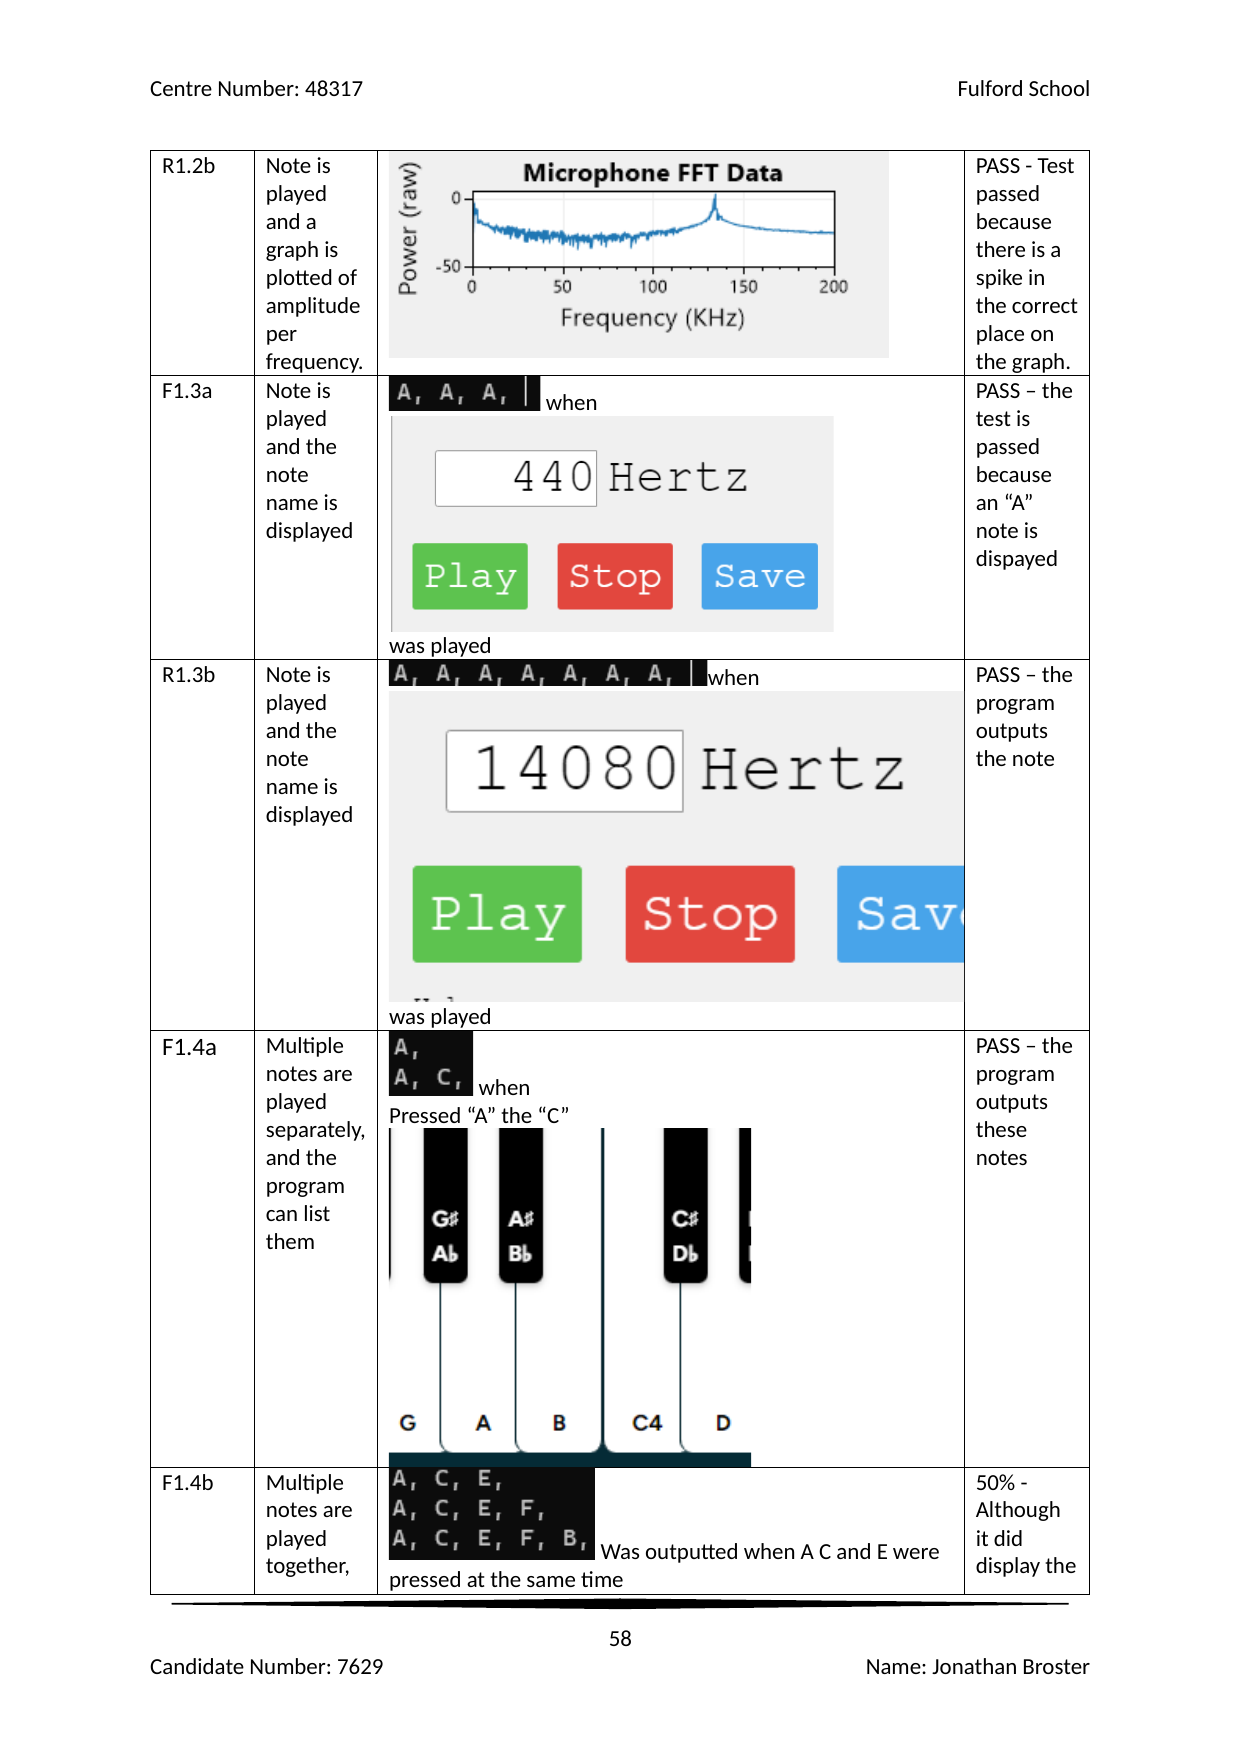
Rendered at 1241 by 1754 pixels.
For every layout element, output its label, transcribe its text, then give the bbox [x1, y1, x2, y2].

picture [388, 416, 834, 632]
table_cell Note is played and the note name is displayed [255, 376, 377, 659]
table_cell Multiple notes are played separately, and the program can list them [255, 1031, 377, 1467]
table_cell when Pressed “A” the “C” [378, 1031, 964, 1467]
table_cell PASS – the program outputs the note [965, 660, 1089, 1030]
picture [388, 660, 708, 686]
table_cell F1.4a [151, 1031, 254, 1467]
table_cell F1.4b [151, 1468, 254, 1593]
table_cell [378, 151, 964, 375]
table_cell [255, 1468, 377, 1593]
picture [388, 1031, 474, 1096]
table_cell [255, 151, 377, 375]
table_cell F1.3a [151, 376, 254, 659]
picture [388, 1128, 752, 1560]
table_cell when was played [378, 660, 964, 1030]
picture [388, 151, 889, 358]
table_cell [378, 1468, 964, 1593]
table_cell PASS – the program outputs these notes [965, 1031, 1089, 1467]
picture [388, 376, 541, 411]
table_cell PASS – the test is passed because an “A” note is dispayed [965, 376, 1089, 659]
table_cell when was played [378, 376, 964, 659]
table_cell PASS - Test passed because there is a spike in the correct place on the graph. [965, 151, 1089, 375]
table_cell R1.2b [151, 151, 254, 375]
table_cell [965, 1468, 1089, 1593]
picture [388, 691, 965, 1002]
table_cell R1.3b [151, 660, 254, 1030]
table_cell Note is played and the note name is displayed [255, 660, 377, 1030]
